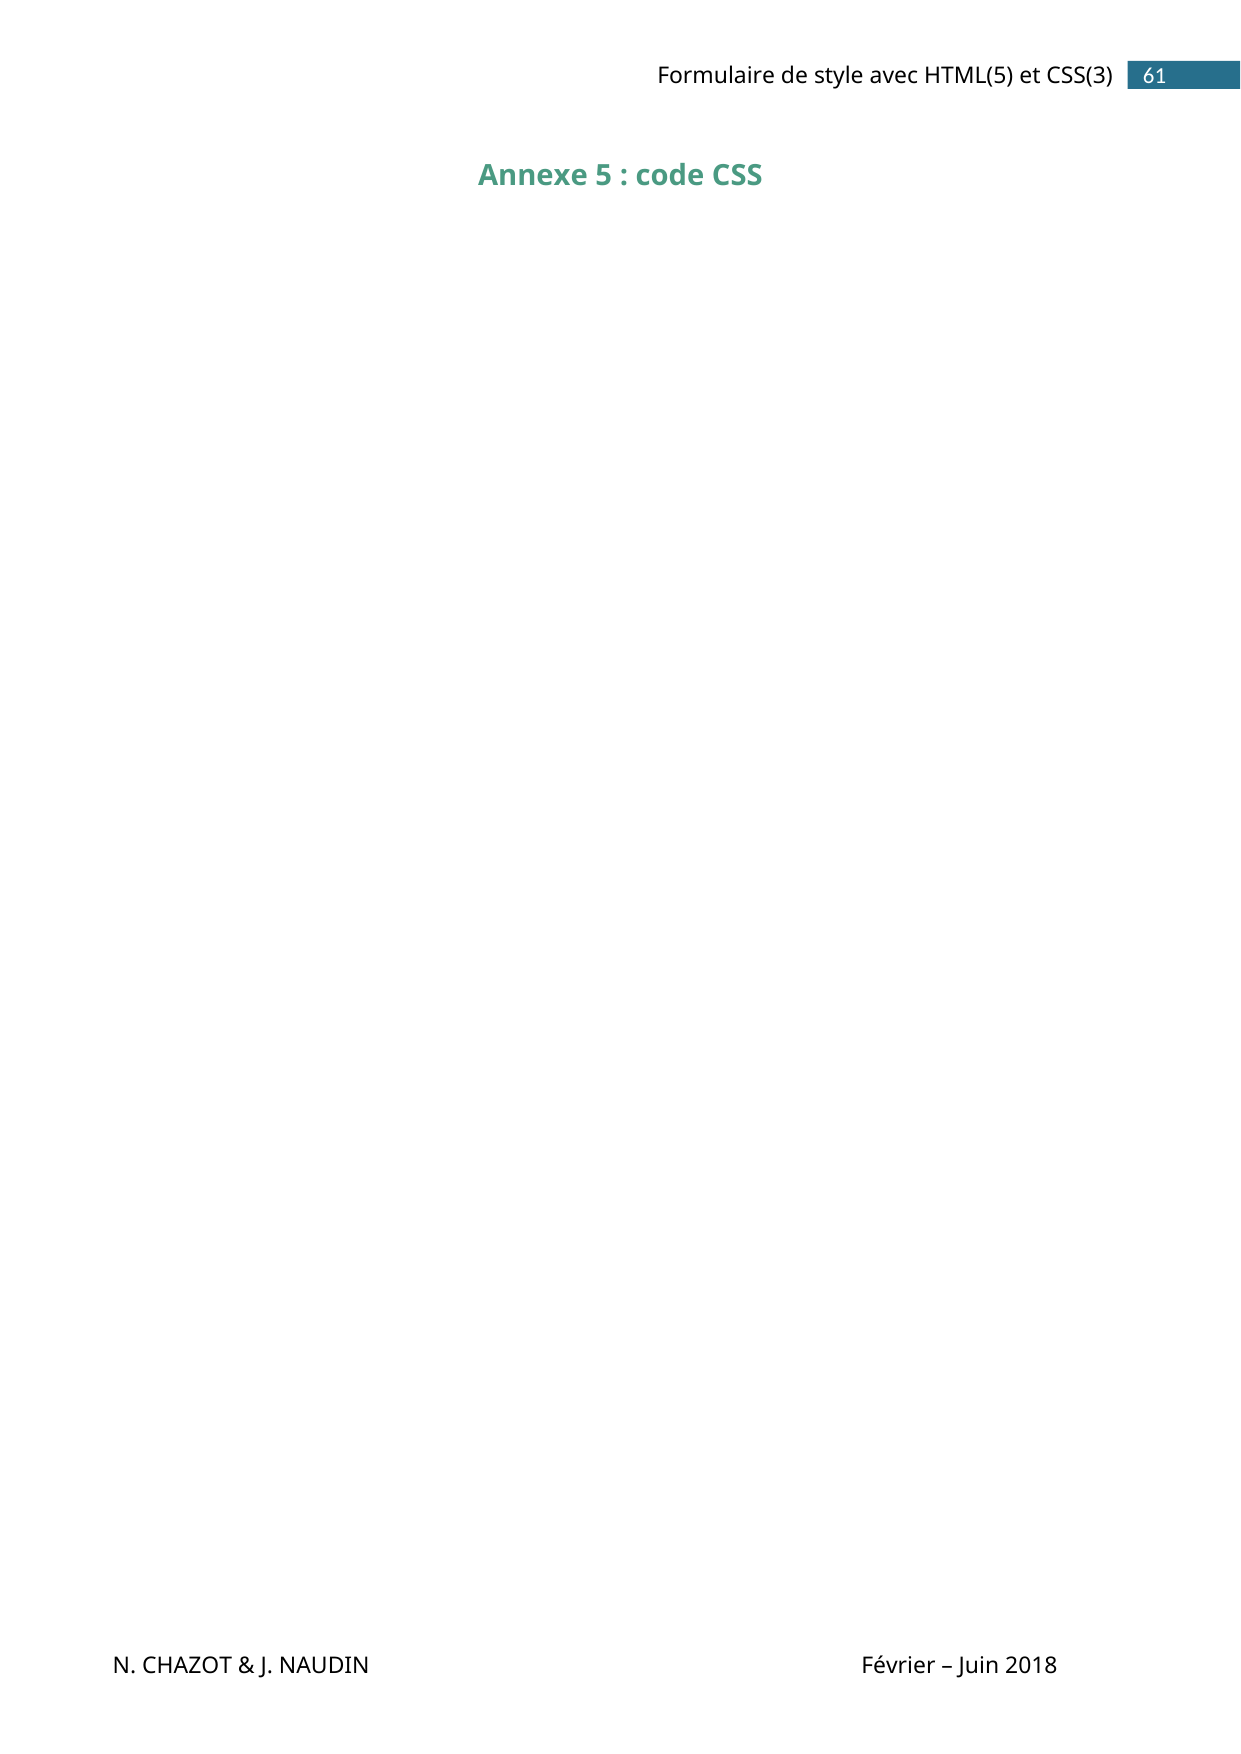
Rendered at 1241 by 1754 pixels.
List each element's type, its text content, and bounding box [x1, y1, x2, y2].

text Annexe 5 : code CSS [112, 154, 1128, 194]
